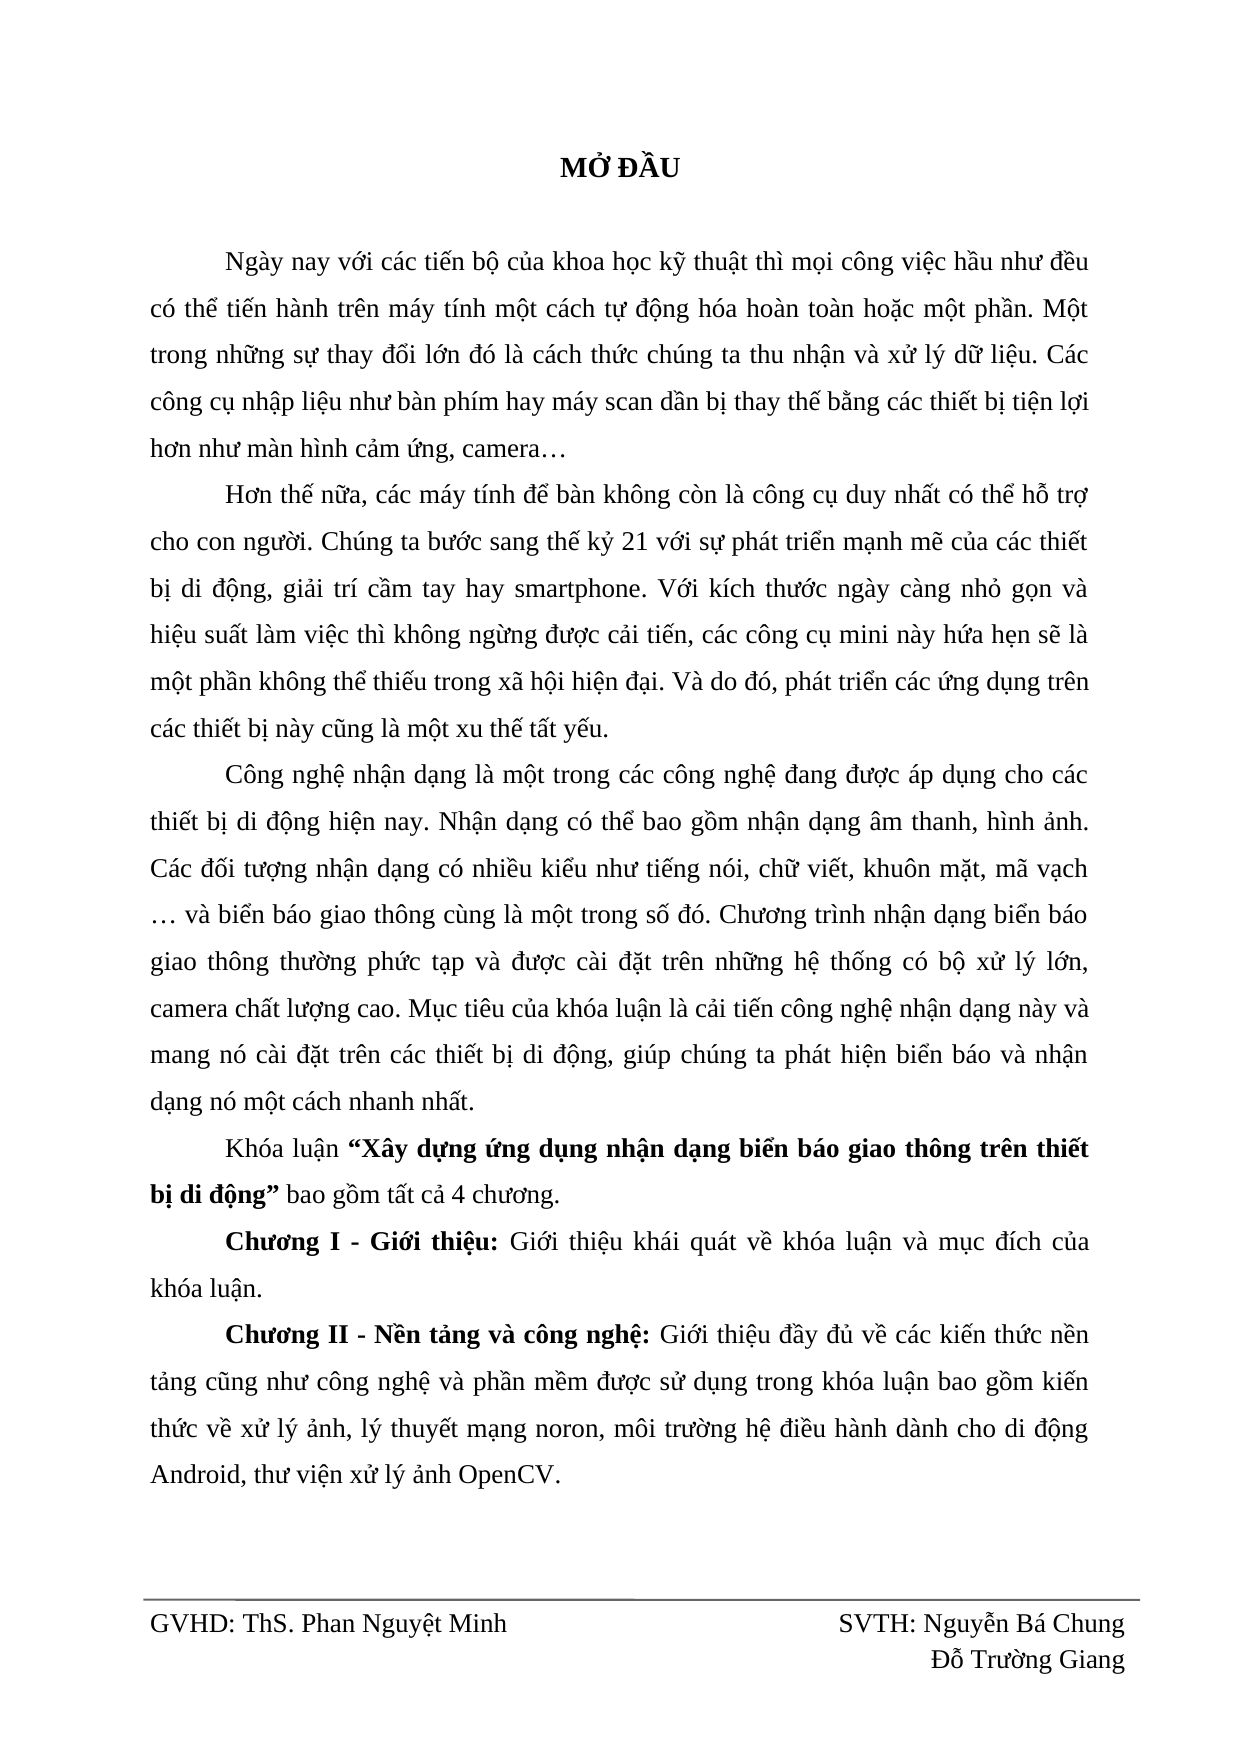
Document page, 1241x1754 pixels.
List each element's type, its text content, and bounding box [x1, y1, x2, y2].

text Hơn thế nữa, các máy tính để bàn không còn là công cụ duy nhất có thể hỗ trợ cho con người. Chúng ta bước sang thế kỷ 21 với sự phát triển mạnh mẽ của các thiết bị di động, giải trí cầm tay hay smartphone. Với kích thước ngày càng nhỏ gọn và hiệu suất làm việc thì không ngừng được cải tiến, các công cụ mini này hứa hẹn sẽ là một phần không thể thiếu trong xã hội hiện đại. Và do đó, phát triển các ứng dụng trên các thiết bị này cũng là một xu thế tất yếu. [150, 478, 1090, 743]
text Chương I - Giới thiệu: Giới thiệu khái quát về khóa luận và mục đích của khóa luận. [150, 1225, 1090, 1303]
text Chương II - Nền tảng và công nghệ: Giới thiệu đầy đủ về các kiến thức nền tảng cũng như công nghệ và phần mềm được sử dụng trong khóa luận bao gồm kiến thức về xử lý ảnh, lý thuyết mạng noron, môi trường hệ điều hành dành cho di động Android, thư viện xử lý ảnh OpenCV. [150, 1318, 1090, 1489]
text MỞ ĐẦU [150, 150, 1090, 183]
text Ngày nay với các tiến bộ của khoa học kỹ thuật thì mọi công việc hầu như đều có thể tiến hành trên máy tính một cách tự động hóa hoàn toàn hoặc một phần. Một trong những sự thay đổi lớn đó là cách thức chúng ta thu nhận và xử lý dữ liệu. Các công cụ nhập liệu như bàn phím hay máy scan dần bị thay thế bằng các thiết bị tiện lợi hơn như màn hình cảm ứng, camera… [150, 245, 1090, 463]
text Khóa luận “Xây dựng ứng dụng nhận dạng biển báo giao thông trên thiết bị di động” bao gồm tất cả 4 chương. [150, 1132, 1090, 1209]
text Công nghệ nhận dạng là một trong các công nghệ đang được áp dụng cho các thiết bị di động hiện nay. Nhận dạng có thể bao gồm nhận dạng âm thanh, hình ảnh. Các đối tượng nhận dạng có nhiều kiểu như tiếng nói, chữ viết, khuôn mặt, mã vạch … và biển báo giao thông cùng là một trong số đó. Chương trình nhận dạng biển báo giao thông thường phức tạp và được cài đặt trên những hệ thống có bộ xử lý lớn, camera chất lượng cao. Mục tiêu của khóa luận là cải tiến công nghệ nhận dạng này và mang nó cài đặt trên các thiết bị di động, giúp chúng ta phát hiện biển báo và nhận dạng nó một cách nhanh nhất. [150, 758, 1090, 1116]
